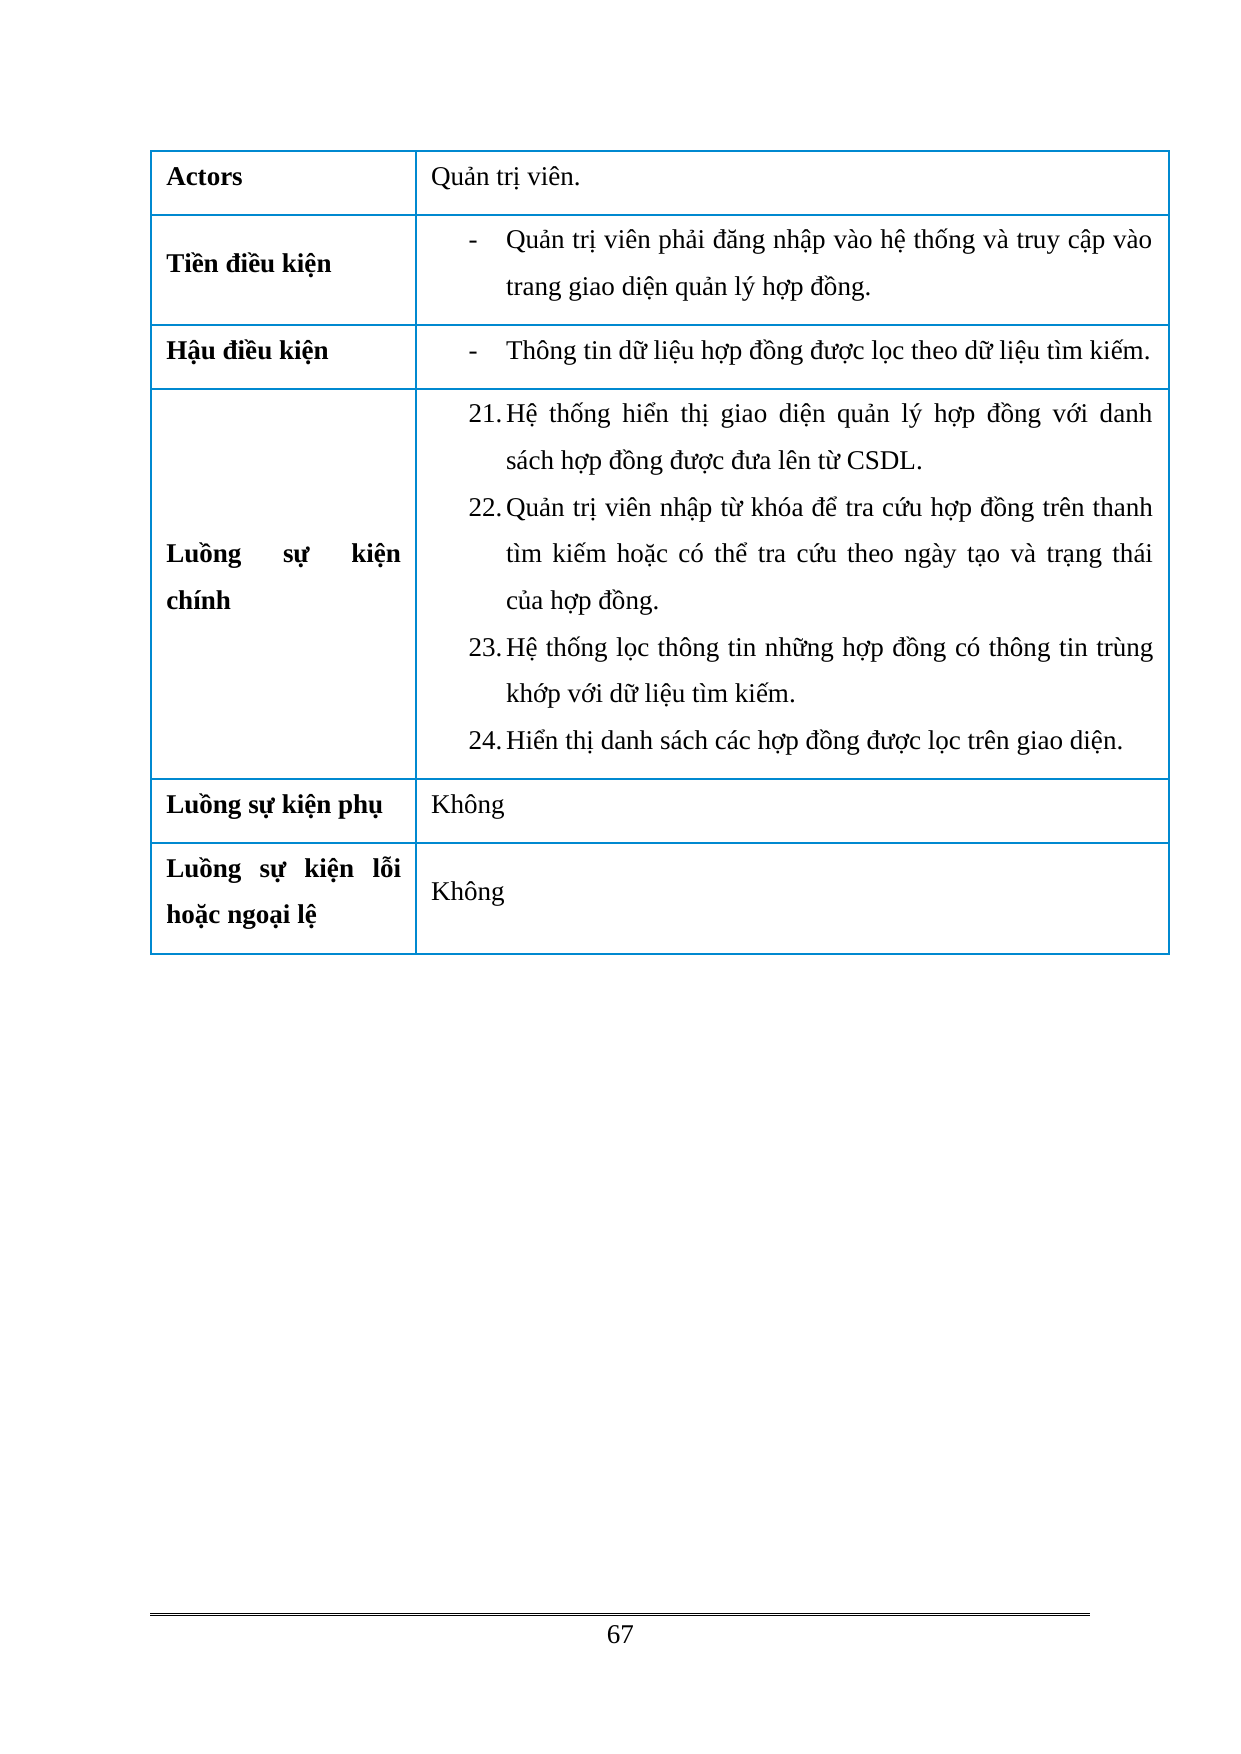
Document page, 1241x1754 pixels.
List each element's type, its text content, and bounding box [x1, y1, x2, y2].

table_cell Hậu điều kiện [152, 326, 415, 388]
table_cell Luồng sự kiện phụ [152, 780, 415, 842]
table_cell Quản trị viên. [417, 152, 1168, 214]
table_cell Thông tin dữ liệu hợp đồng được lọc theo dữ liệu tìm kiếm. [417, 326, 1168, 388]
table_cell Quản trị viên phải đăng nhập vào hệ thống và truy cập vào trang giao diện quản lý hợp đồng. [417, 216, 1168, 324]
table_cell Luồng sự kiện lỗi hoặc ngoại lệ [152, 844, 415, 952]
table_cell Không [417, 780, 1168, 842]
table_cell Hệ thống hiển thị giao diện quản lý hợp đồng với danh sách hợp đồng được đưa lên từ CSDL. Quản trị viên nhập từ khóa để tra cứu hợp đồng trên thanh tìm kiếm hoặc có thể tra cứu theo ngày tạo và trạng thái của hợp đồng. Hệ thống lọc thông tin những hợp đồng có thông tin trùng khớp với dữ liệu tìm kiếm. Hiển thị danh sách các hợp đồng được lọc trên giao diện. [417, 390, 1168, 778]
table_cell Actors [152, 152, 415, 214]
table_cell Luồng sự kiện chính [152, 390, 415, 778]
table_cell Tiền điều kiện [152, 216, 415, 324]
table_cell Không [417, 844, 1168, 952]
